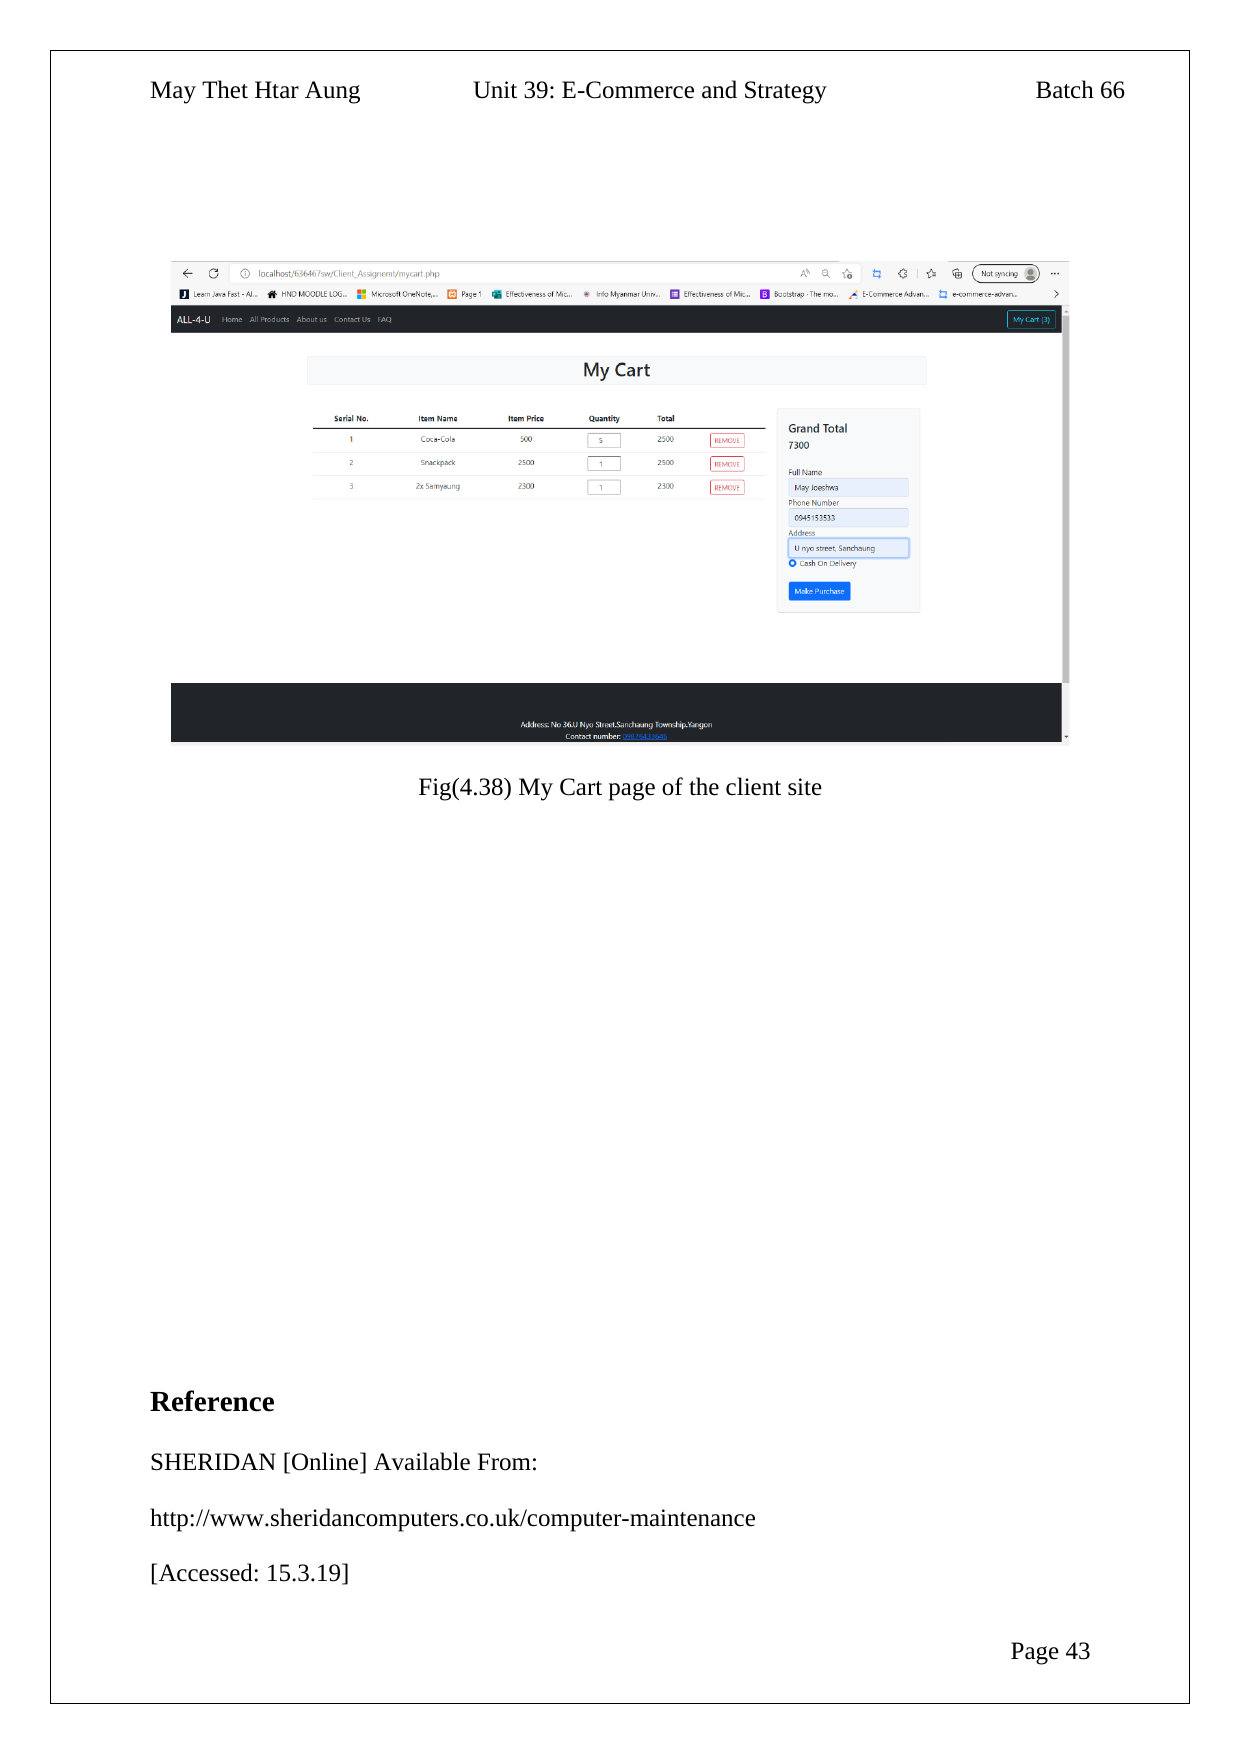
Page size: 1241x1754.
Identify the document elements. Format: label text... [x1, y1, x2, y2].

text SHERIDAN [Online] Available From: [150, 1447, 1090, 1476]
subtitle Reference [150, 1384, 1090, 1418]
text http://www.sheridancomputers.co.uk/computer-maintenance [150, 1503, 1090, 1531]
text [Accessed: 15.3.19] [150, 1558, 1090, 1587]
text Fig(4.38) My Cart page of the client site [150, 772, 1090, 801]
picture [171, 261, 1070, 746]
